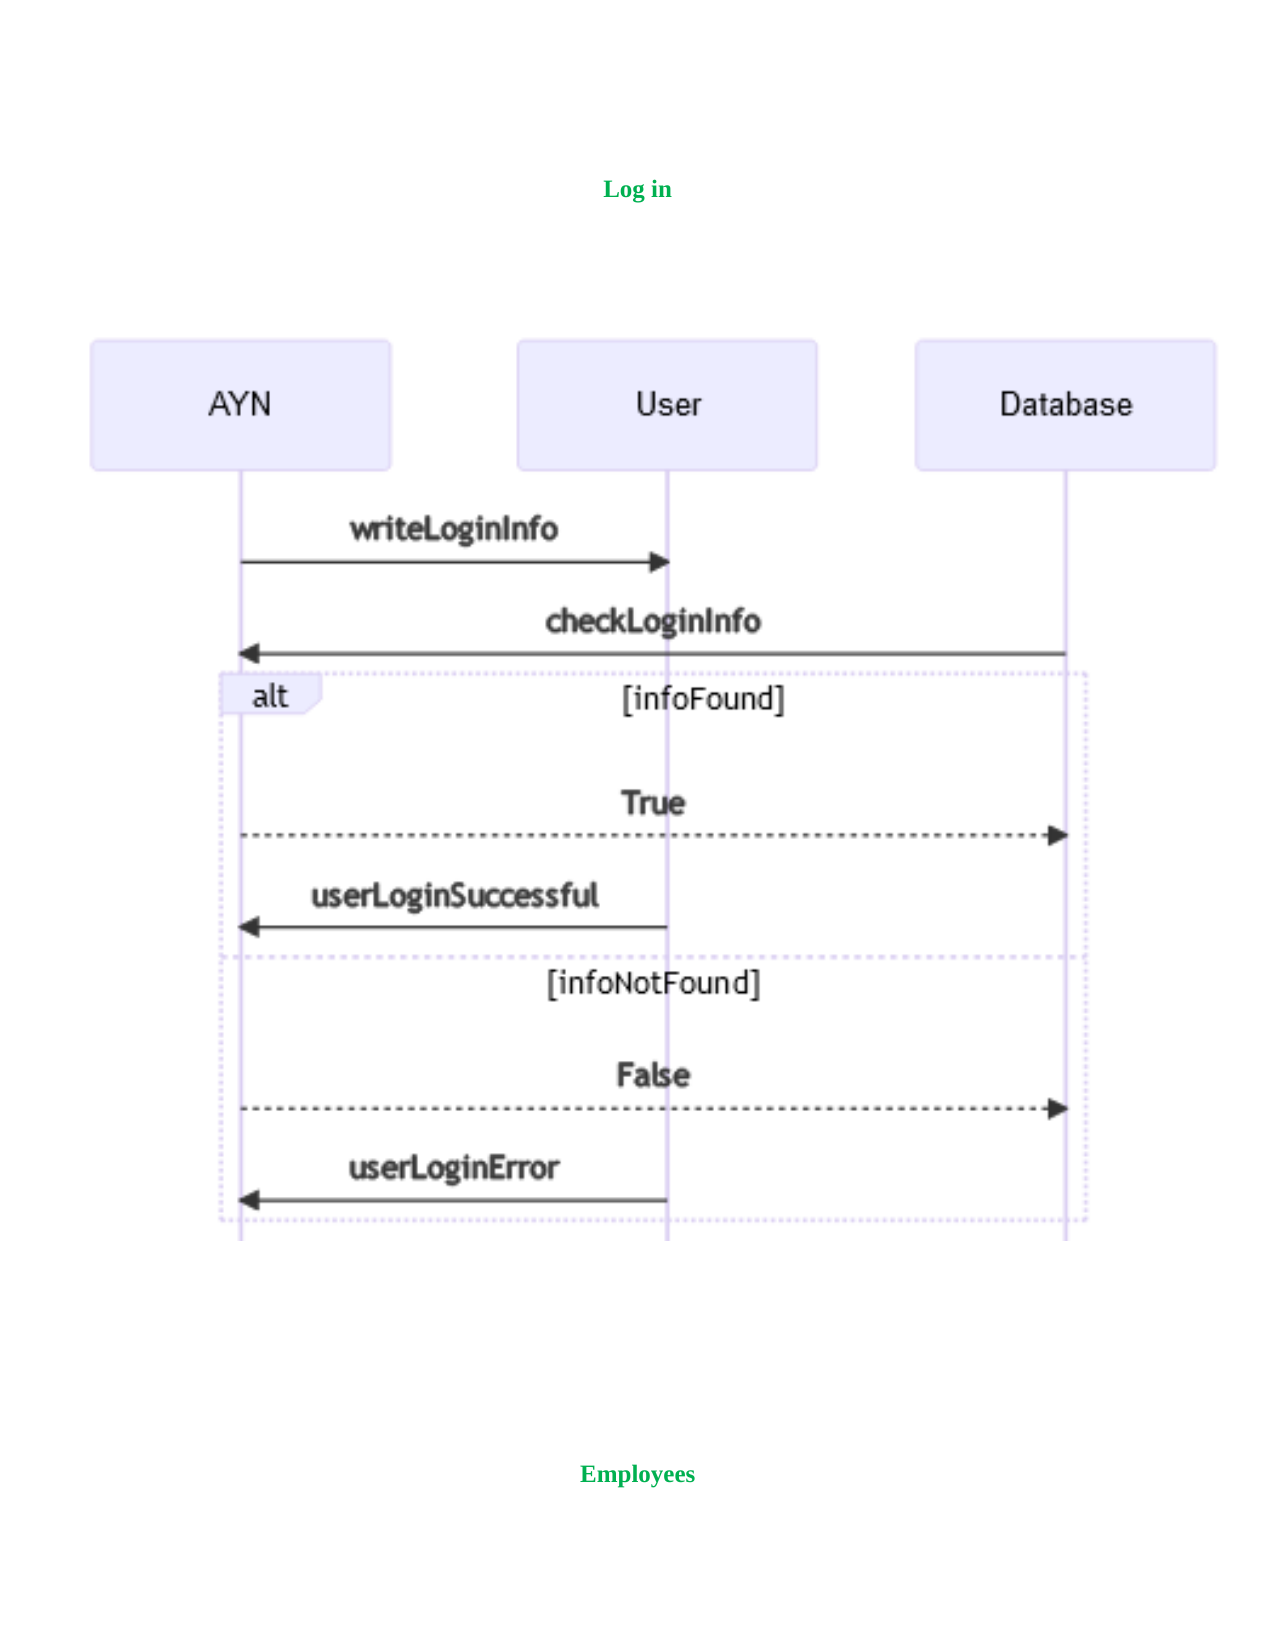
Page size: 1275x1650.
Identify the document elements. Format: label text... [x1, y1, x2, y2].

picture [75, 322, 1234, 1241]
text Employees [75, 1459, 1200, 1488]
text Log in [75, 174, 1200, 203]
